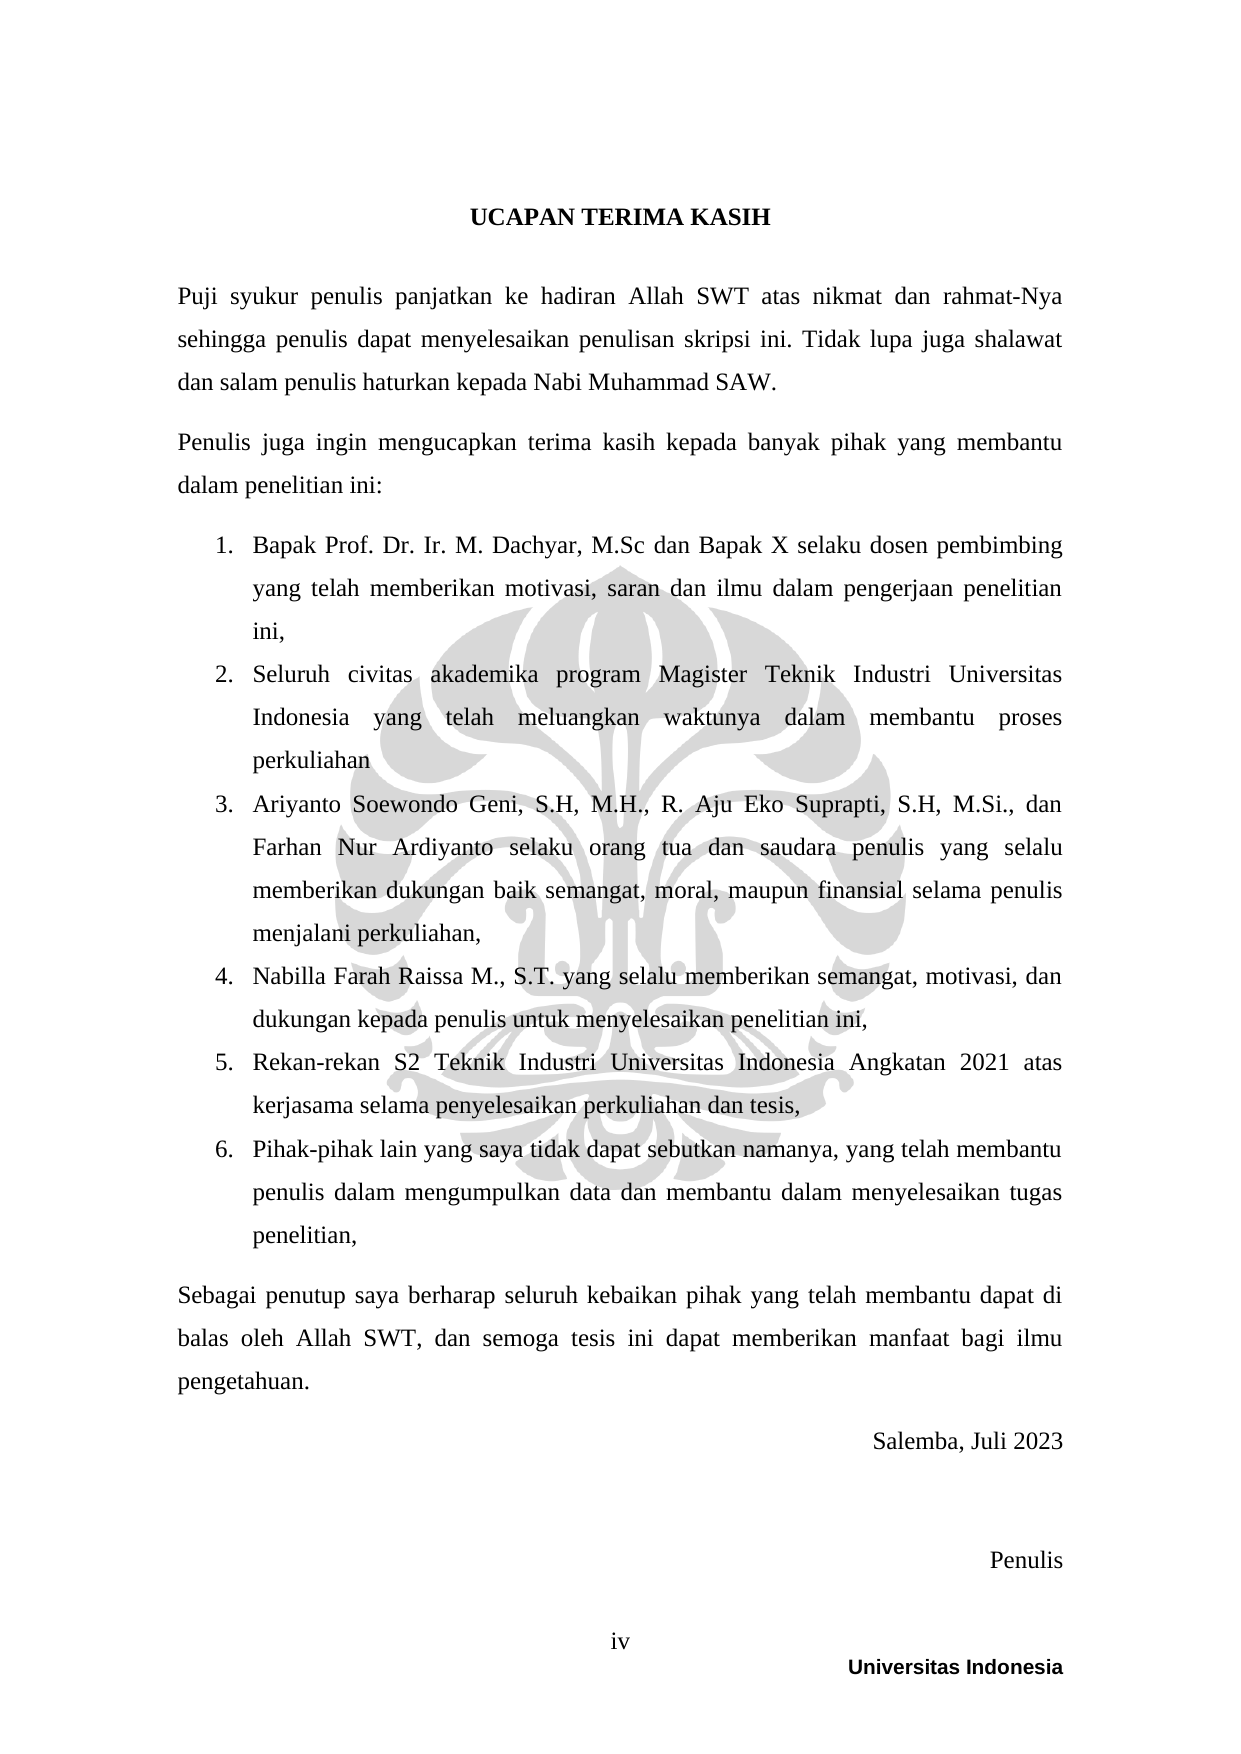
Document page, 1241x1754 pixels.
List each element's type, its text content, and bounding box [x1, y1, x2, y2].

text Salemba, Juli 2023 [177, 1426, 1063, 1454]
text Penulis juga ingin mengucapkan terima kasih kepada banyak pihak yang membantu dalam penelitian ini: [177, 427, 1063, 499]
list Pihak-pihak lain yang saya tidak dapat sebutkan namanya, yang telah membantu penulis dalam mengumpulkan data dan membantu dalam menyelesaikan tugas penelitian, [215, 1134, 1063, 1249]
list Bapak Prof. Dr. Ir. M. Dachyar, M.Sc dan Bapak X selaku dosen pembimbing yang telah memberikan motivasi, saran dan ilmu dalam pengerjaan penelitian ini, [215, 530, 1063, 645]
text Puji syukur penulis panjatkan ke hadiran Allah SWT atas nikmat dan rahmat-Nya sehingga penulis dapat menyelesaikan penulisan skripsi ini. Tidak lupa juga shalawat dan salam penulis haturkan kepada Nabi Muhammad SAW. [177, 281, 1063, 396]
subtitle UCAPAN TERIMA KASIH [177, 202, 1063, 231]
list Nabilla Farah Raissa M., S.T. yang selalu memberikan semangat, motivasi, dan dukungan kepada penulis untuk menyelesaikan penelitian ini, [215, 961, 1063, 1033]
list Ariyanto Soewondo Geni, S.H, M.H., R. Aju Eko Suprapti, S.H, M.Si., dan Farhan Nur Ardiyanto selaku orang tua dan saudara penulis yang selalu memberikan dukungan baik semangat, moral, maupun finansial selama penulis menjalani perkuliahan, [215, 789, 1063, 947]
list Rekan-rekan S2 Teknik Industri Universitas Indonesia Angkatan 2021 atas kerjasama selama penyelesaikan perkuliahan dan tesis, [215, 1047, 1063, 1119]
text Sebagai penutup saya berharap seluruh kebaikan pihak yang telah membantu dapat di balas oleh Allah SWT, dan semoga tesis ini dapat memberikan manfaat bagi ilmu pengetahuan. [177, 1280, 1063, 1395]
text Penulis [177, 1545, 1063, 1574]
list Seluruh civitas akademika program Magister Teknik Industri Universitas Indonesia yang telah meluangkan waktunya dalam membantu proses perkuliahan [215, 659, 1063, 774]
